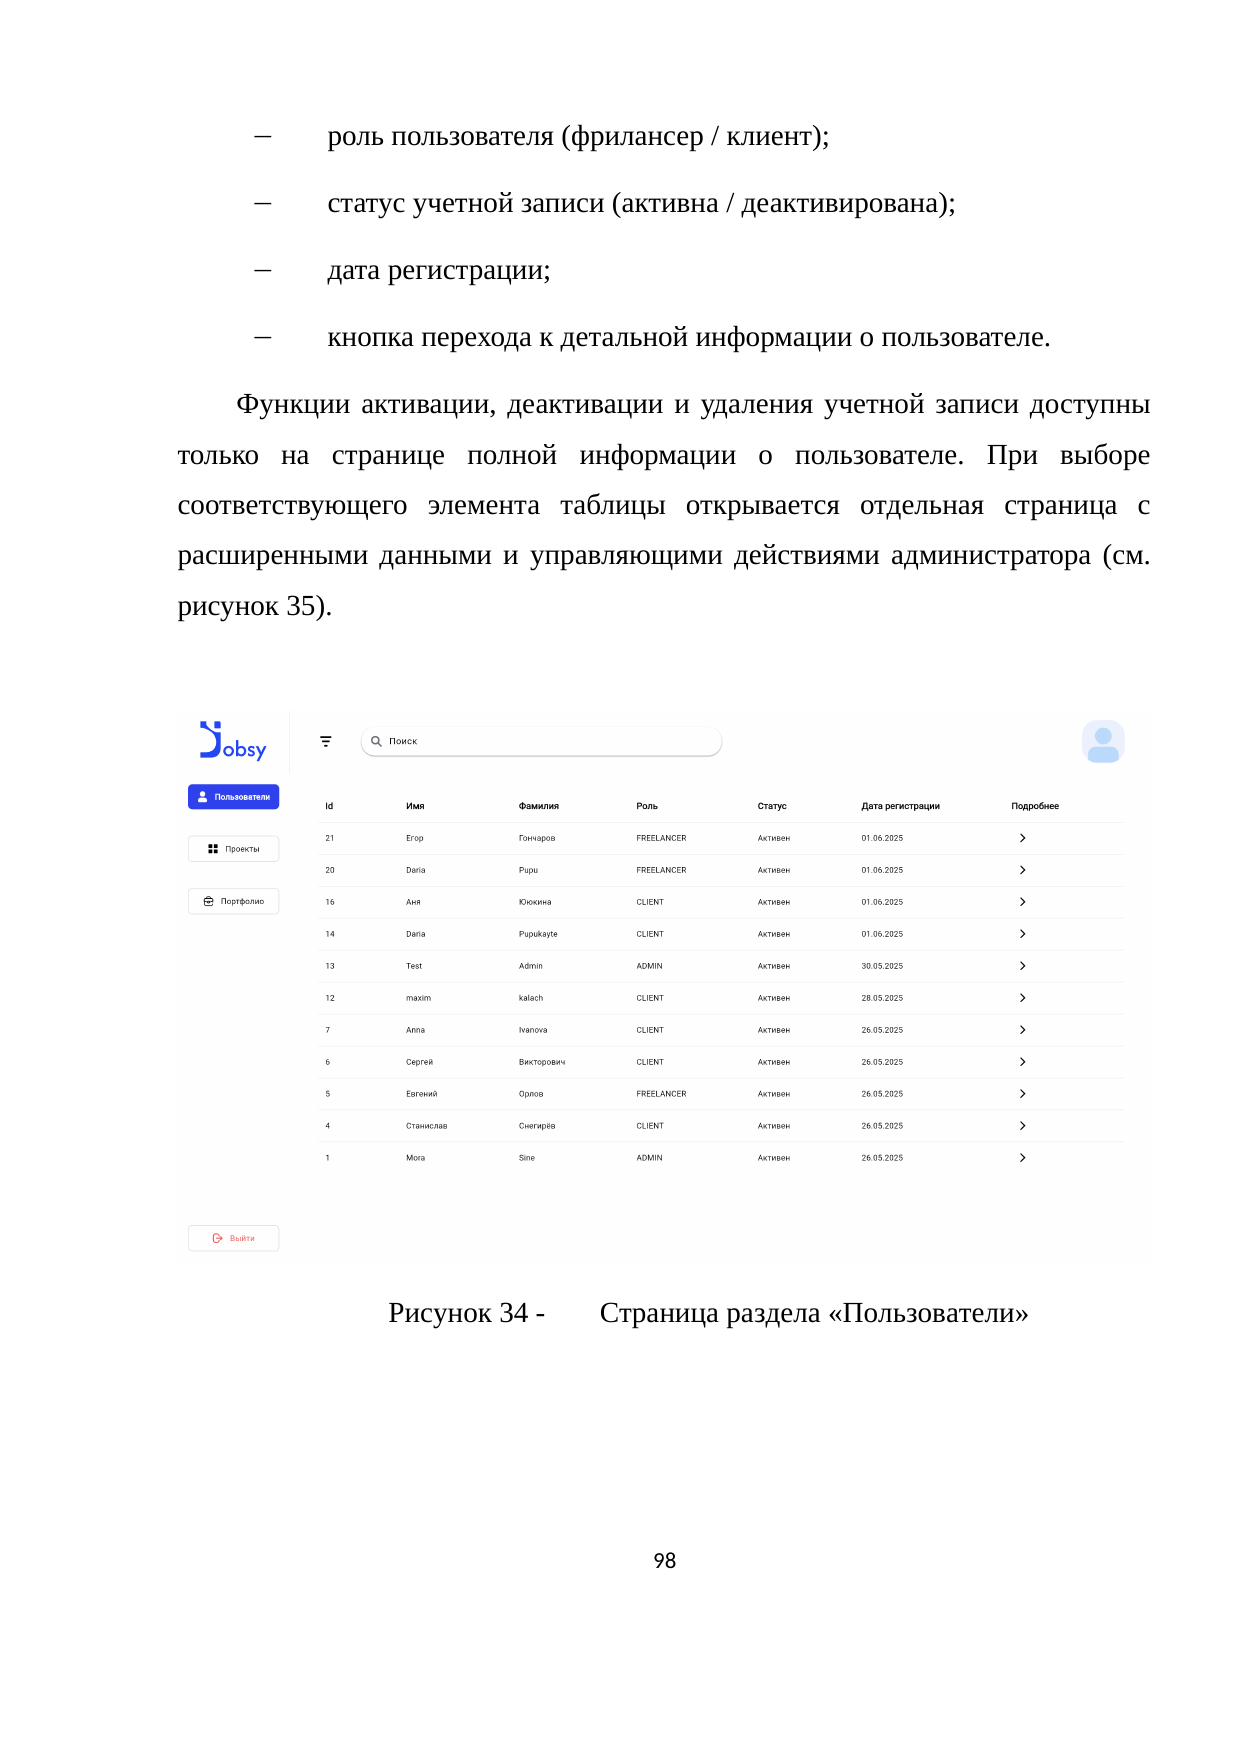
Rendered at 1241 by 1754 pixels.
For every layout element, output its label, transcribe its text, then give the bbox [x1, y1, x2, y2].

text Функции активации, деактивации и удаления учетной записи доступны только на странице полной информации о пользователе. При выборе соответствующего элемента таблицы открывается отдельная страница с расширенными данными и управляющими действиями администратора (см. рисунок 35). [177, 386, 1152, 621]
text дата регистрации; [177, 252, 1152, 286]
text статус учетной записи (активна / деактивирована); [177, 185, 1152, 219]
picture [177, 711, 1152, 1270]
text Страница раздела «Пользователи» [266, 1295, 1152, 1328]
text кнопка перехода к детальной информации о пользователе. [177, 319, 1152, 353]
text роль пользователя (фрилансер / клиент); [177, 118, 1152, 152]
